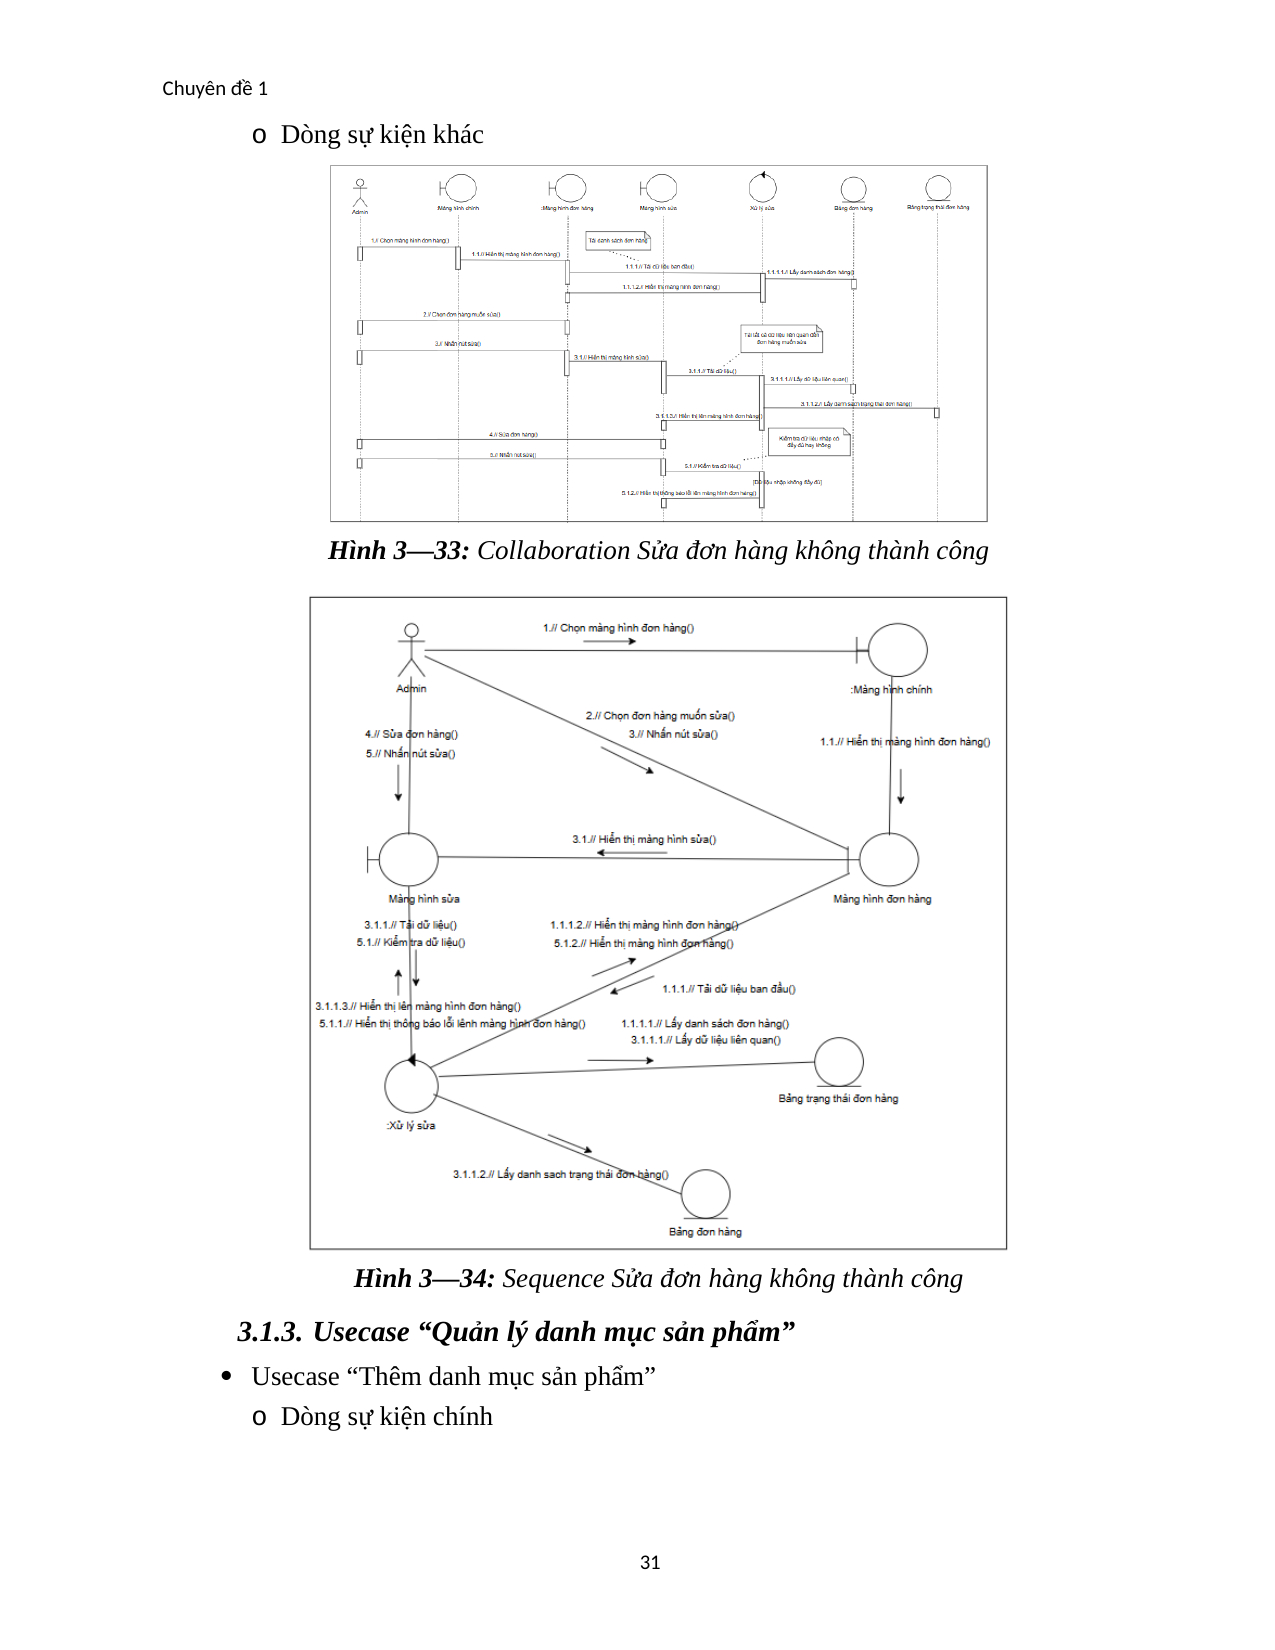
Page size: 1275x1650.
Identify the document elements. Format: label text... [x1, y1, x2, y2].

list Dòng sự kiện khác [222, 118, 1157, 152]
subtitle Usecase “Quản lý danh mục sản phẩm” [237, 1314, 1157, 1347]
list Usecase “Thêm danh mục sản phẩm” [192, 1360, 1157, 1391]
picture [326, 161, 993, 527]
picture [302, 586, 1017, 1255]
list Dòng sự kiện chính [222, 1401, 1157, 1434]
